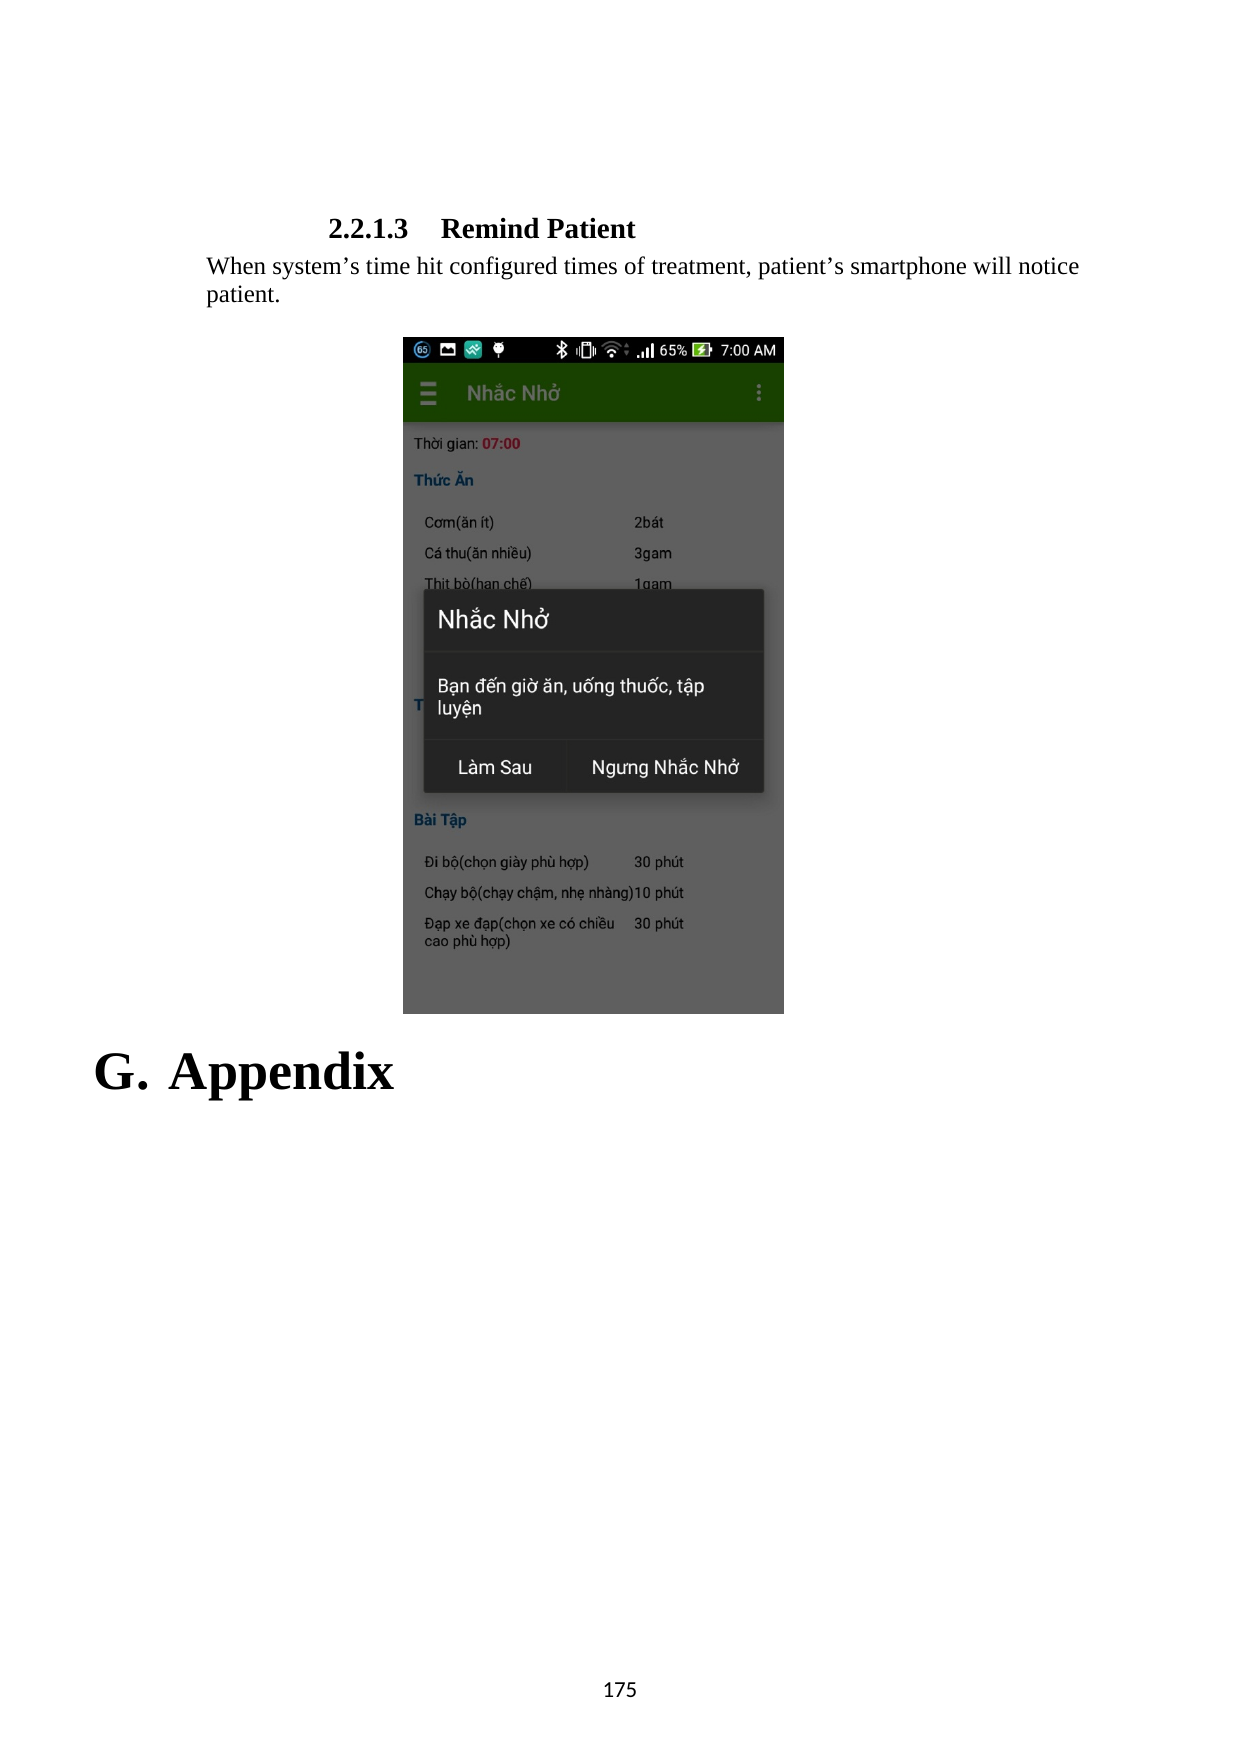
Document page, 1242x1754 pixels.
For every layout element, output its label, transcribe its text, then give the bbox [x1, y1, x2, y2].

subtitle Remind Patient [328, 211, 1146, 244]
picture [403, 337, 784, 1014]
subtitle Appendix [94, 1039, 1146, 1101]
text When system’s time hit configured times of treatment, patient’s smartphone will notice patient. [206, 251, 1146, 308]
